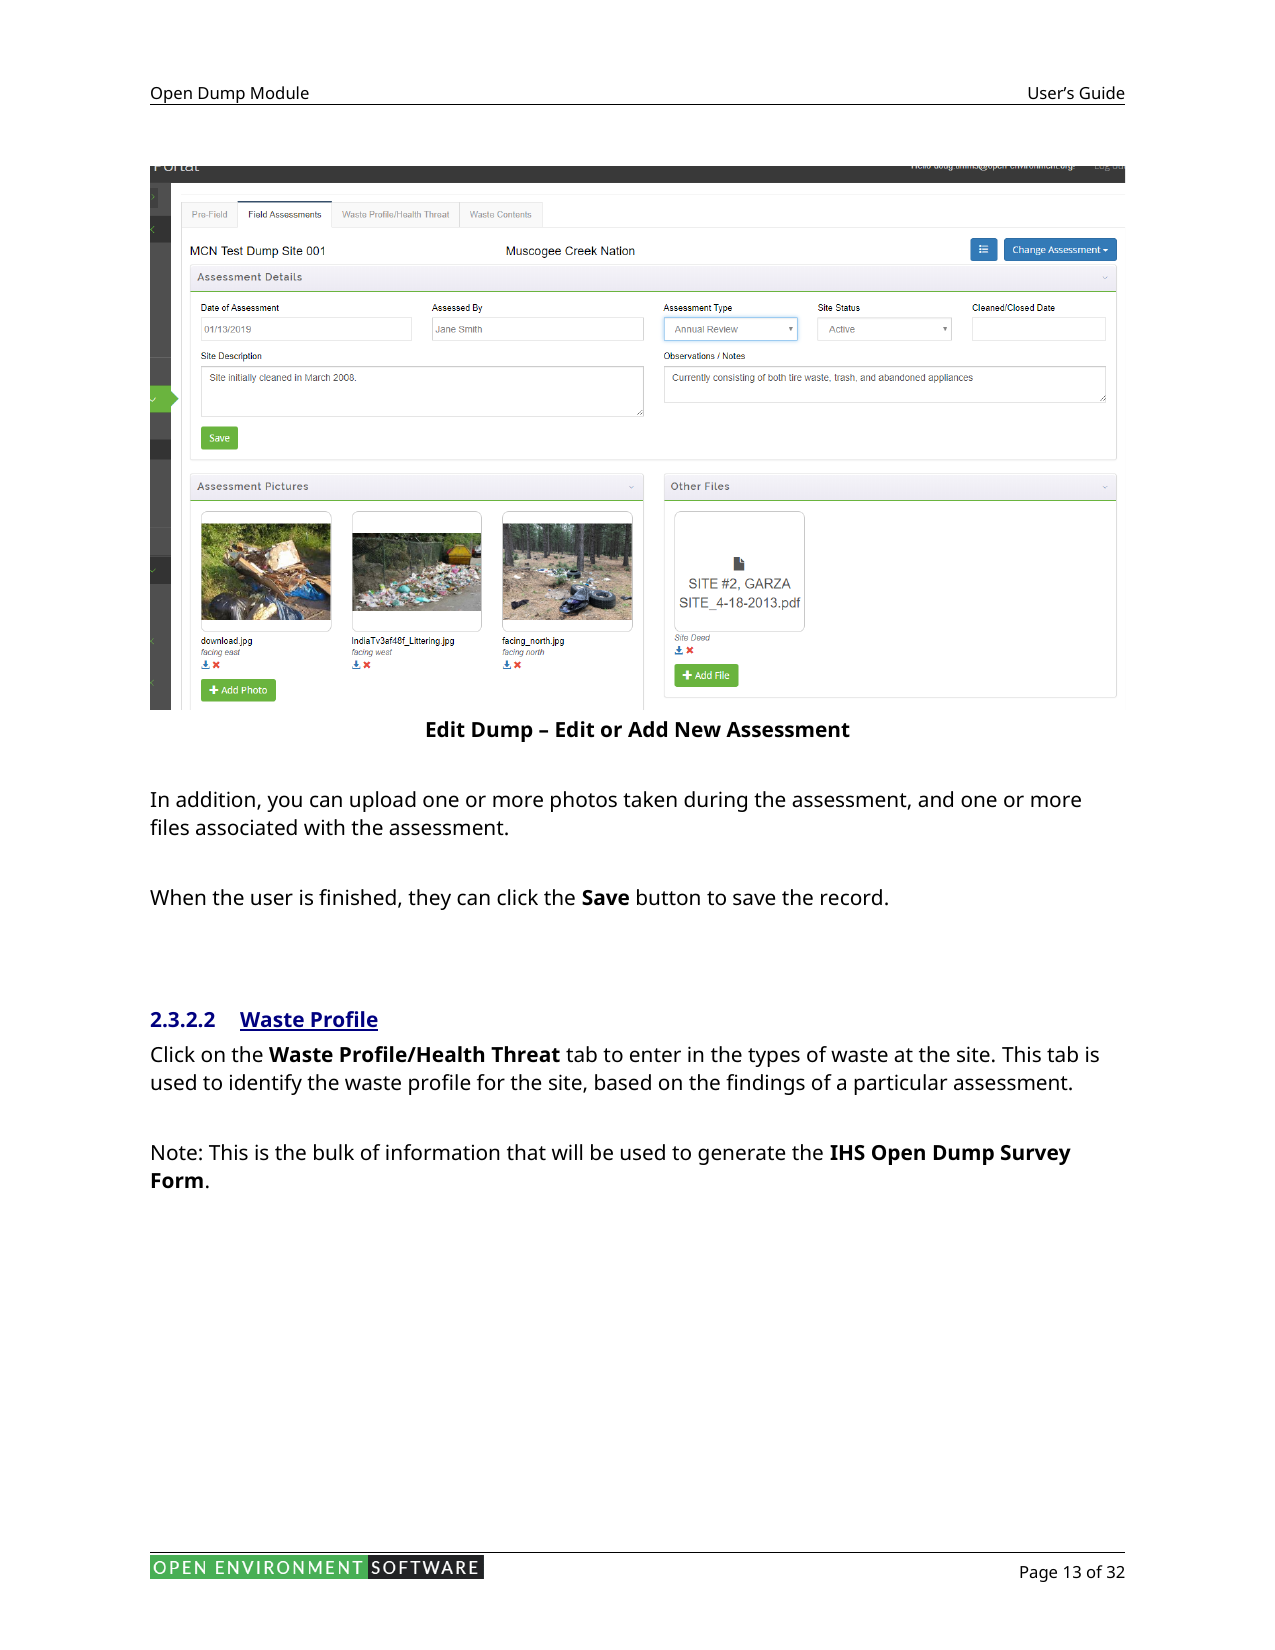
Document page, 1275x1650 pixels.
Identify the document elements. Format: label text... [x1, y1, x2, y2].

picture [150, 1555, 484, 1579]
subtitle Waste Profile [150, 1005, 1125, 1034]
text Note: This is the bulk of information that will be used to generate the IHS Open Dump Survey Form. [150, 1138, 1125, 1195]
text Edit Dump – Edit or Add New Assessment [150, 715, 1125, 744]
text Click on the Waste Profile/Health Threat tab to enter in the types of waste at the site. This tab is used to identify the waste profile for the site, based on the findings of a particular assessment. [150, 1040, 1125, 1097]
text In addition, you can upload one or more photos taken during the assessment, and one or more files associated with the assessment. [150, 785, 1125, 842]
text When the user is finished, they can click the Save button to save the record. [150, 883, 1125, 911]
picture [150, 166, 1125, 710]
